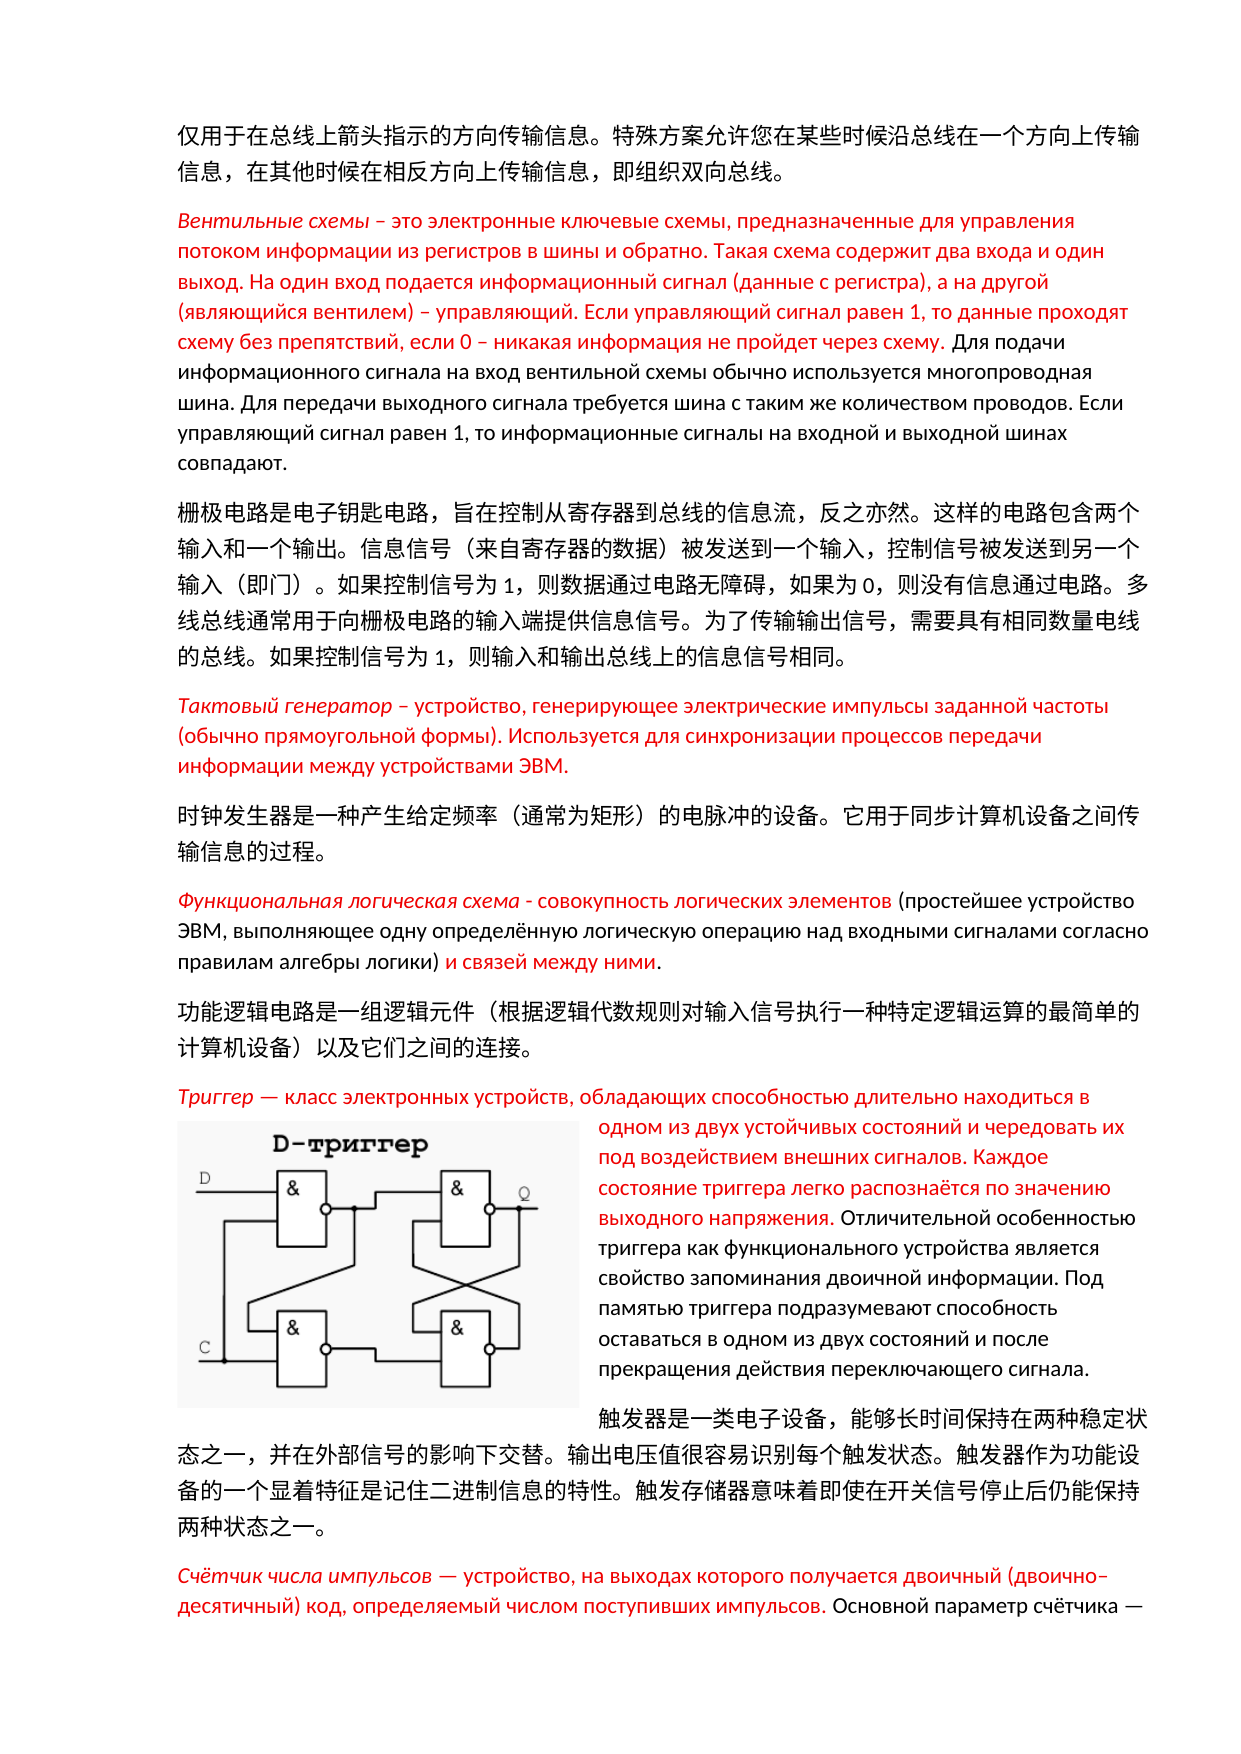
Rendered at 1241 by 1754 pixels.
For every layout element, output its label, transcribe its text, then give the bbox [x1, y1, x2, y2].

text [177, 1561, 1152, 1619]
text 时钟发生器是一种产生给定频率（通常为矩形）的电脉冲的设备。它用于同步计算机设备之间传输信息的过程。 [177, 798, 1152, 867]
text Функциональная логическая схема - совокупность логических элементов (простейшее устройство ЭВМ, выполняющее одну определённую логическую операцию над входными сигналами согласно правилам алгебры логики) и связей между ними. [177, 886, 1152, 975]
text 栅极电路是电子钥匙电路，旨在控制从寄存器到总线的信息流，反之亦然。这样的电路包含两个输入和一个输出。信息信号（来自寄存器的数据）被发送到一个输入，控制信号被发送到另一个输入（即门）。如果控制信号为1，则数据通过电路无障碍，如果为0，则没有信息通过电路。多线总线通常用于向栅极电路的输入端提供信息信号。为了传输输出信号，需要具有相同数量电线的总线。如果控制信号为1，则输入和输出总线上的信息信号相同。 [177, 495, 1152, 672]
text Тактовый генератор – устройство, генерирующее электрические импульсы заданной частоты (обычно прямоугольной формы). Используется для синхронизации процессов передачи информации между устройствами ЭВМ. [177, 691, 1152, 779]
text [177, 118, 1152, 187]
text 功能逻辑电路是一组逻辑元件（根据逻辑代数规则对输入信号执行一种特定逻辑运算的最简单的计算机设备）以及它们之间的连接。 [177, 994, 1152, 1063]
text Вентильные схемы – это электронные ключевые схемы, предназначенные для управления потоком информации из регистров в шины и обратно. Такая схема содержит два входа и один выход. На один вход подается информационный сигнал (данные с регистра), а на другой (являющийся вентилем) – управляющий. Если управляющий сигнал равен 1, то данные проходят схему без препятствий, если 0 – никакая информация не пройдет через схему. Для подачи информационного сигнала на вход вентильной схемы обычно используется многопроводная шина. Для передачи выходного сигнала требуется шина с таким же количеством проводов. Если управляющий сигнал равен 1, то информационные сигналы на входной и выходной шинах совпадают. [177, 206, 1152, 476]
picture [177, 1121, 580, 1408]
text 触发器是一类电子设备，能够长时间保持在两种稳定状态之一，并在外部信号的影响下交替。输出电压值很容易识别每个触发状态。触发器作为功能设备的一个显着特征是记住二进制信息的特性。触发存储器意味着即使在开关信号停止后仍能保持两种状态之一。 [177, 1401, 1152, 1542]
